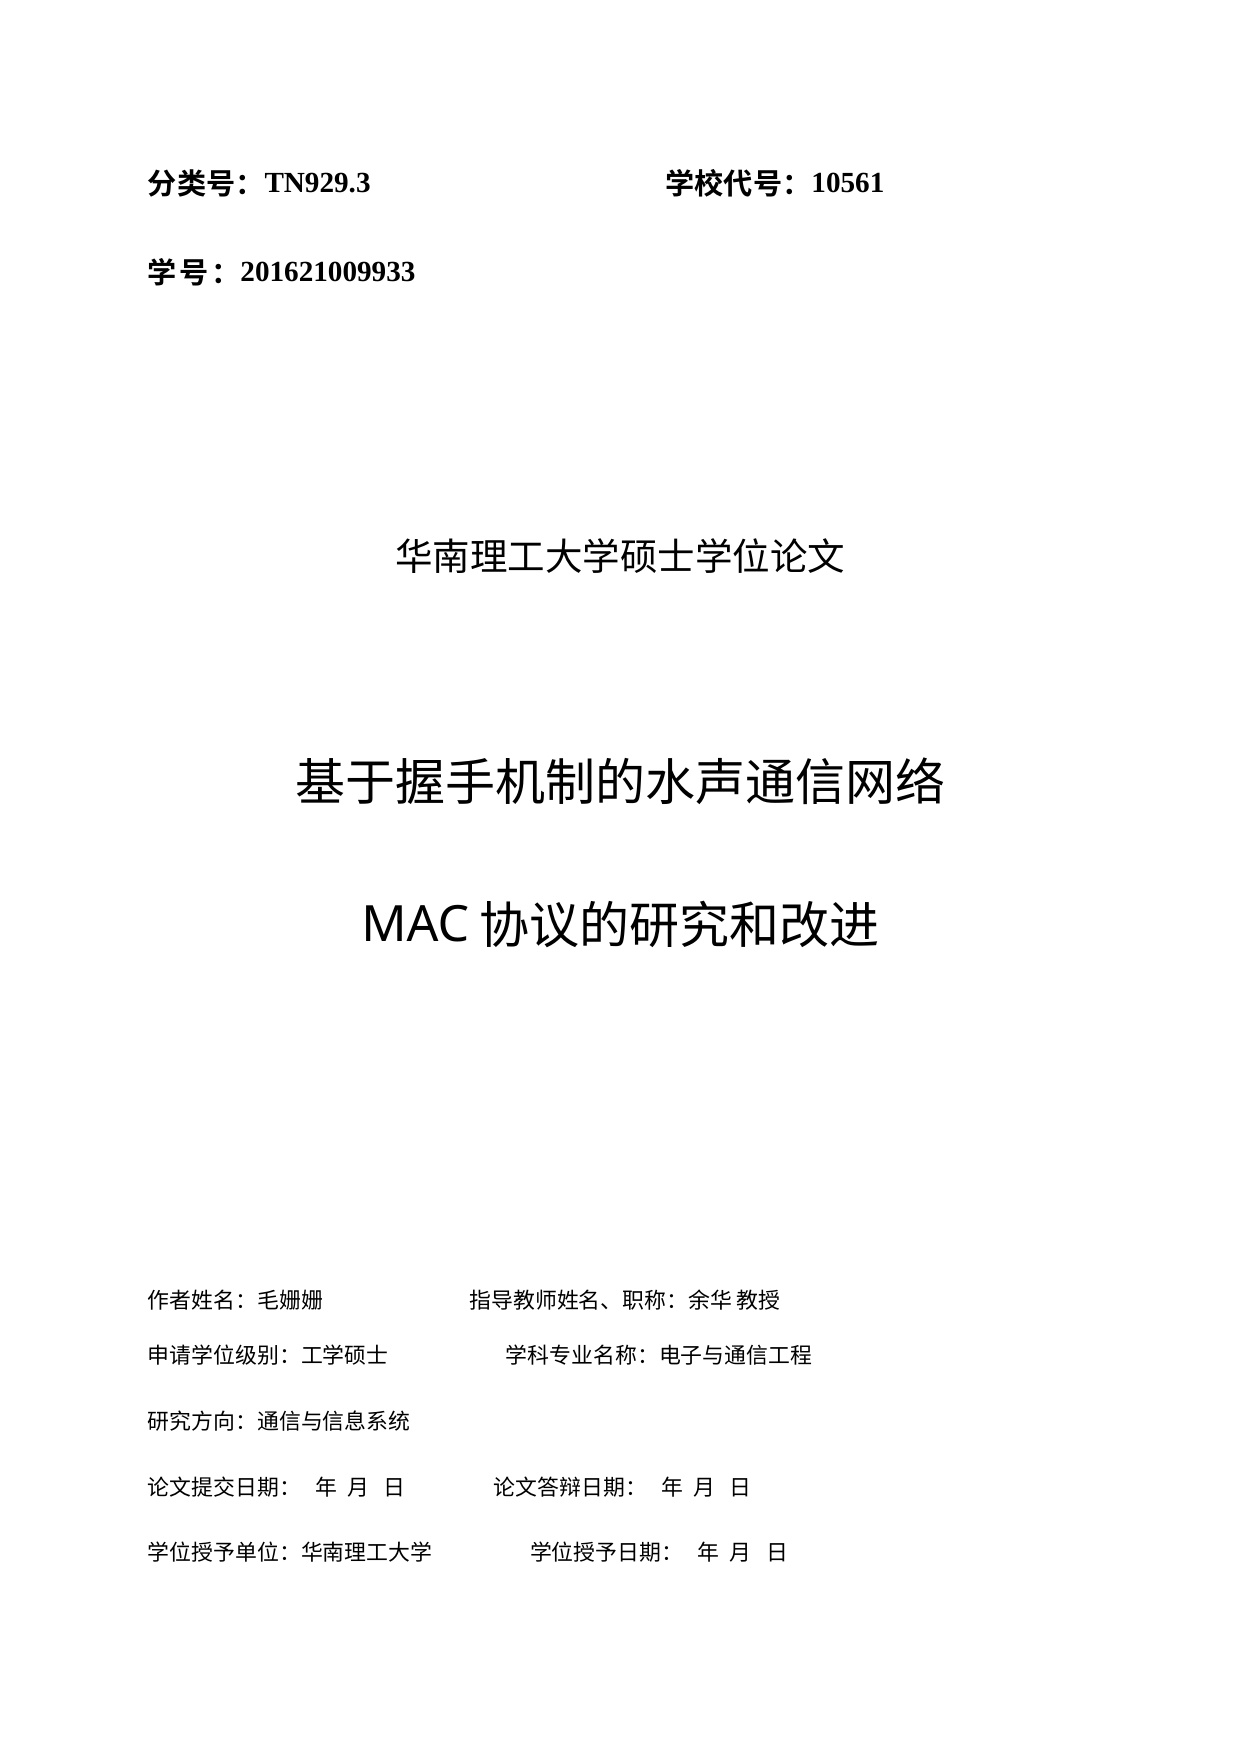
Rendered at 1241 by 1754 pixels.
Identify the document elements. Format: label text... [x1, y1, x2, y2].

text 分类号：TN929.3 学校代号：10561 [148, 148, 1092, 216]
text 基于握手机制的水声通信网络 [148, 728, 1092, 829]
text 论文提交日期： 年 月 日 论文答辩日期： 年 月 日 [148, 1468, 1092, 1502]
text 学号：201621009933 [148, 237, 1092, 305]
text 申请学位级别：工学硕士 学科专业名称：电子与通信工程 [148, 1337, 1092, 1371]
text 学位授予单位：华南理工大学 学位授予日期： 年 月 日 [148, 1534, 1092, 1568]
text 华南理工大学硕士学位论文 [148, 520, 1092, 588]
text 作者姓名：毛姗姗 指导教师姓名、职称：余华 教授 [148, 1282, 1092, 1316]
text MAC协议的研究和改进 [148, 871, 1092, 973]
text 研究方向：通信与信息系统 [148, 1403, 1092, 1437]
